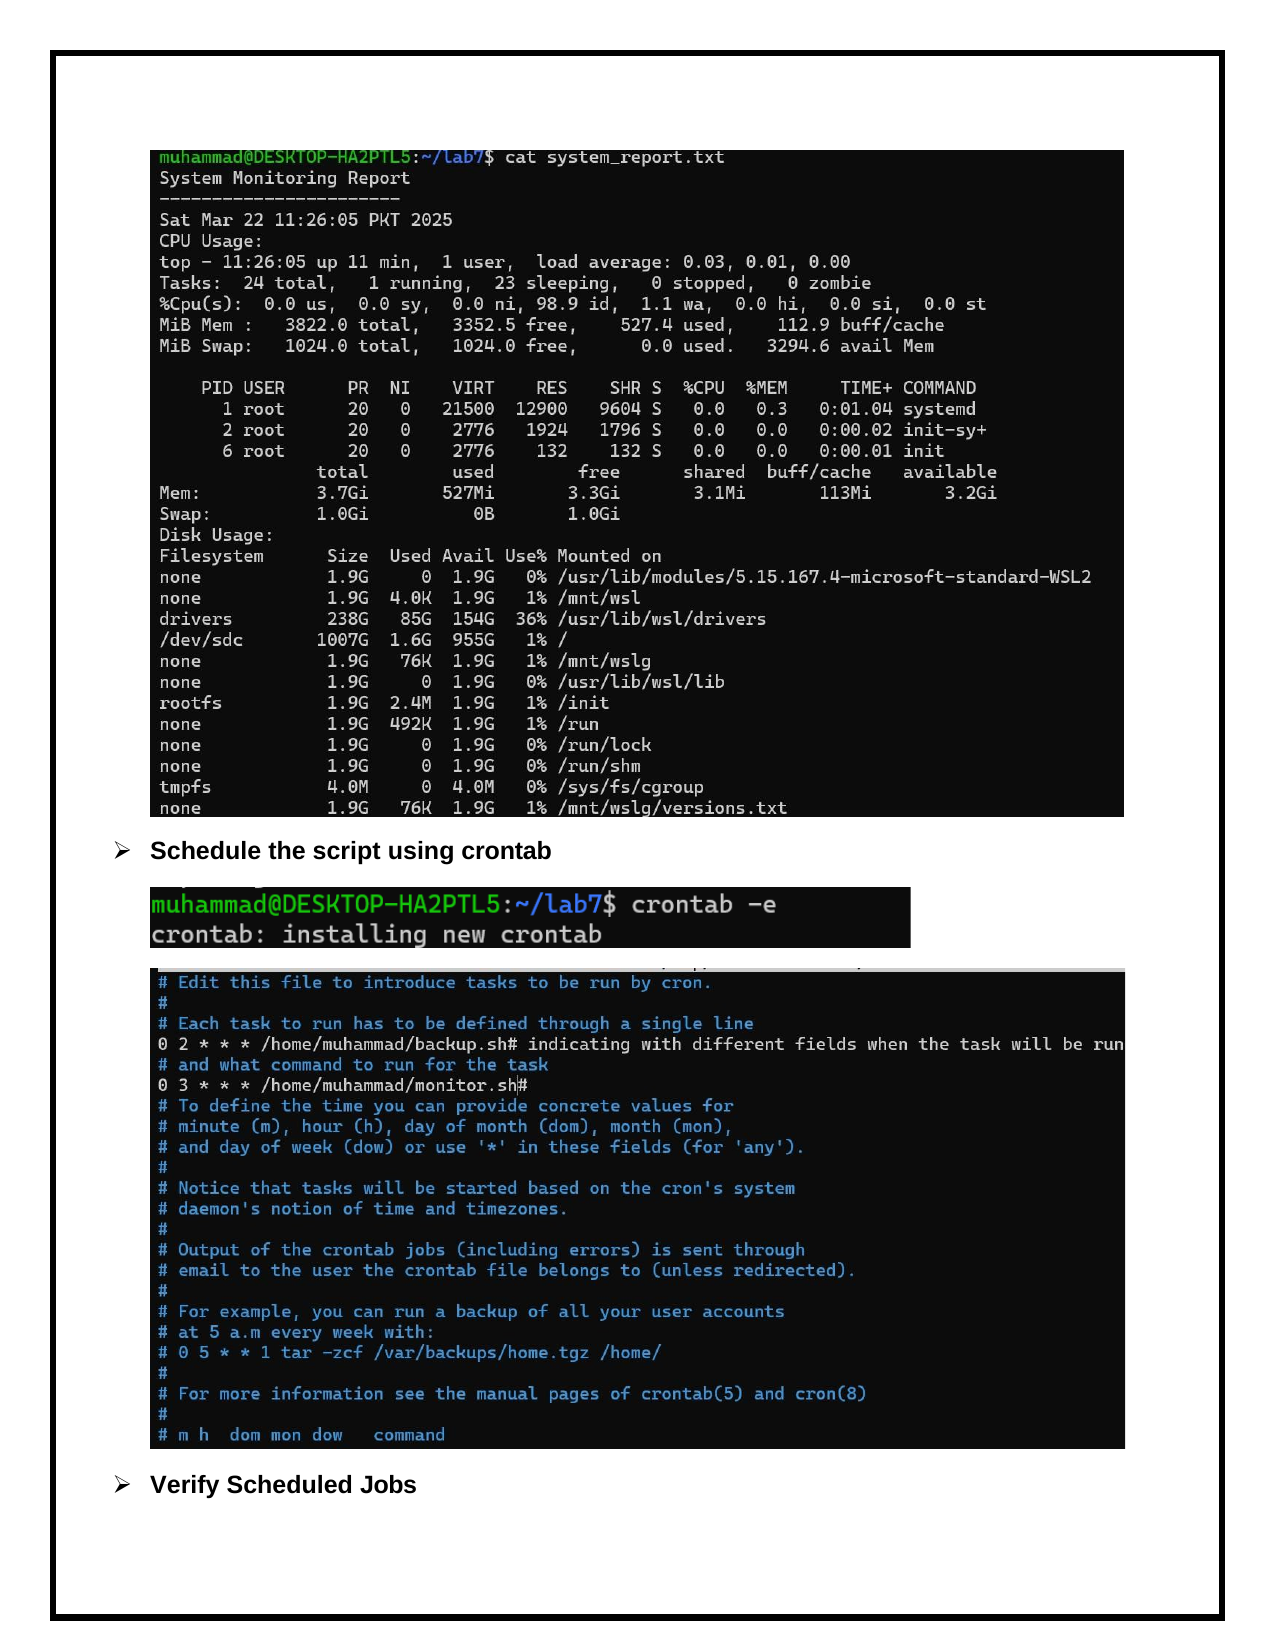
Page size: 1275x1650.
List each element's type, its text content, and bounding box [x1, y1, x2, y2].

picture [150, 887, 911, 948]
picture [150, 968, 1125, 1449]
picture [150, 150, 1124, 817]
list Schedule the script using crontab [112, 836, 1125, 865]
list Verify Scheduled Jobs [112, 1470, 1125, 1499]
